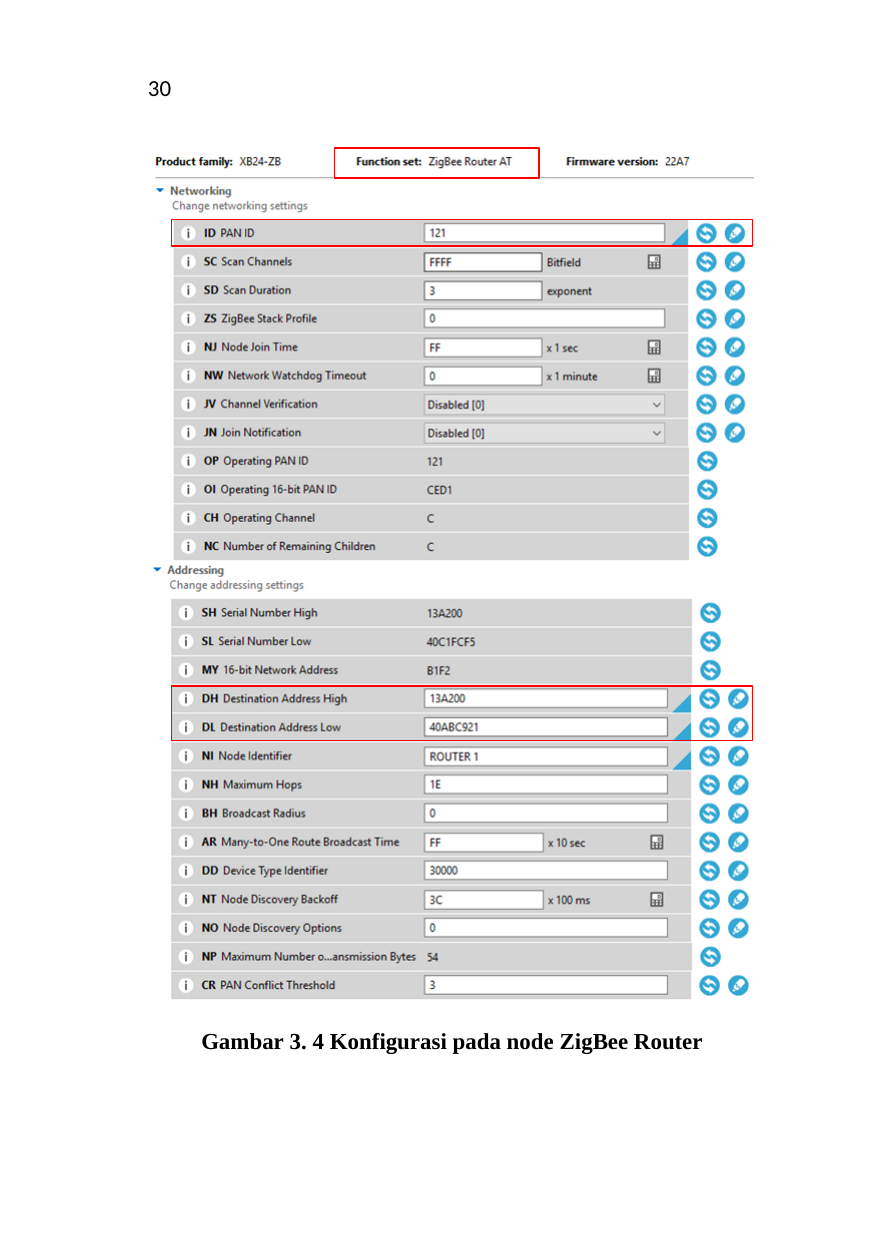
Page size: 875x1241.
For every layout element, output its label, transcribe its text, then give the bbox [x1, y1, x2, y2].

picture [148, 147, 755, 1002]
picture [335, 149, 538, 177]
text Gambar 3. Konfigurasi pada node ZigBee Router [148, 1028, 756, 1054]
